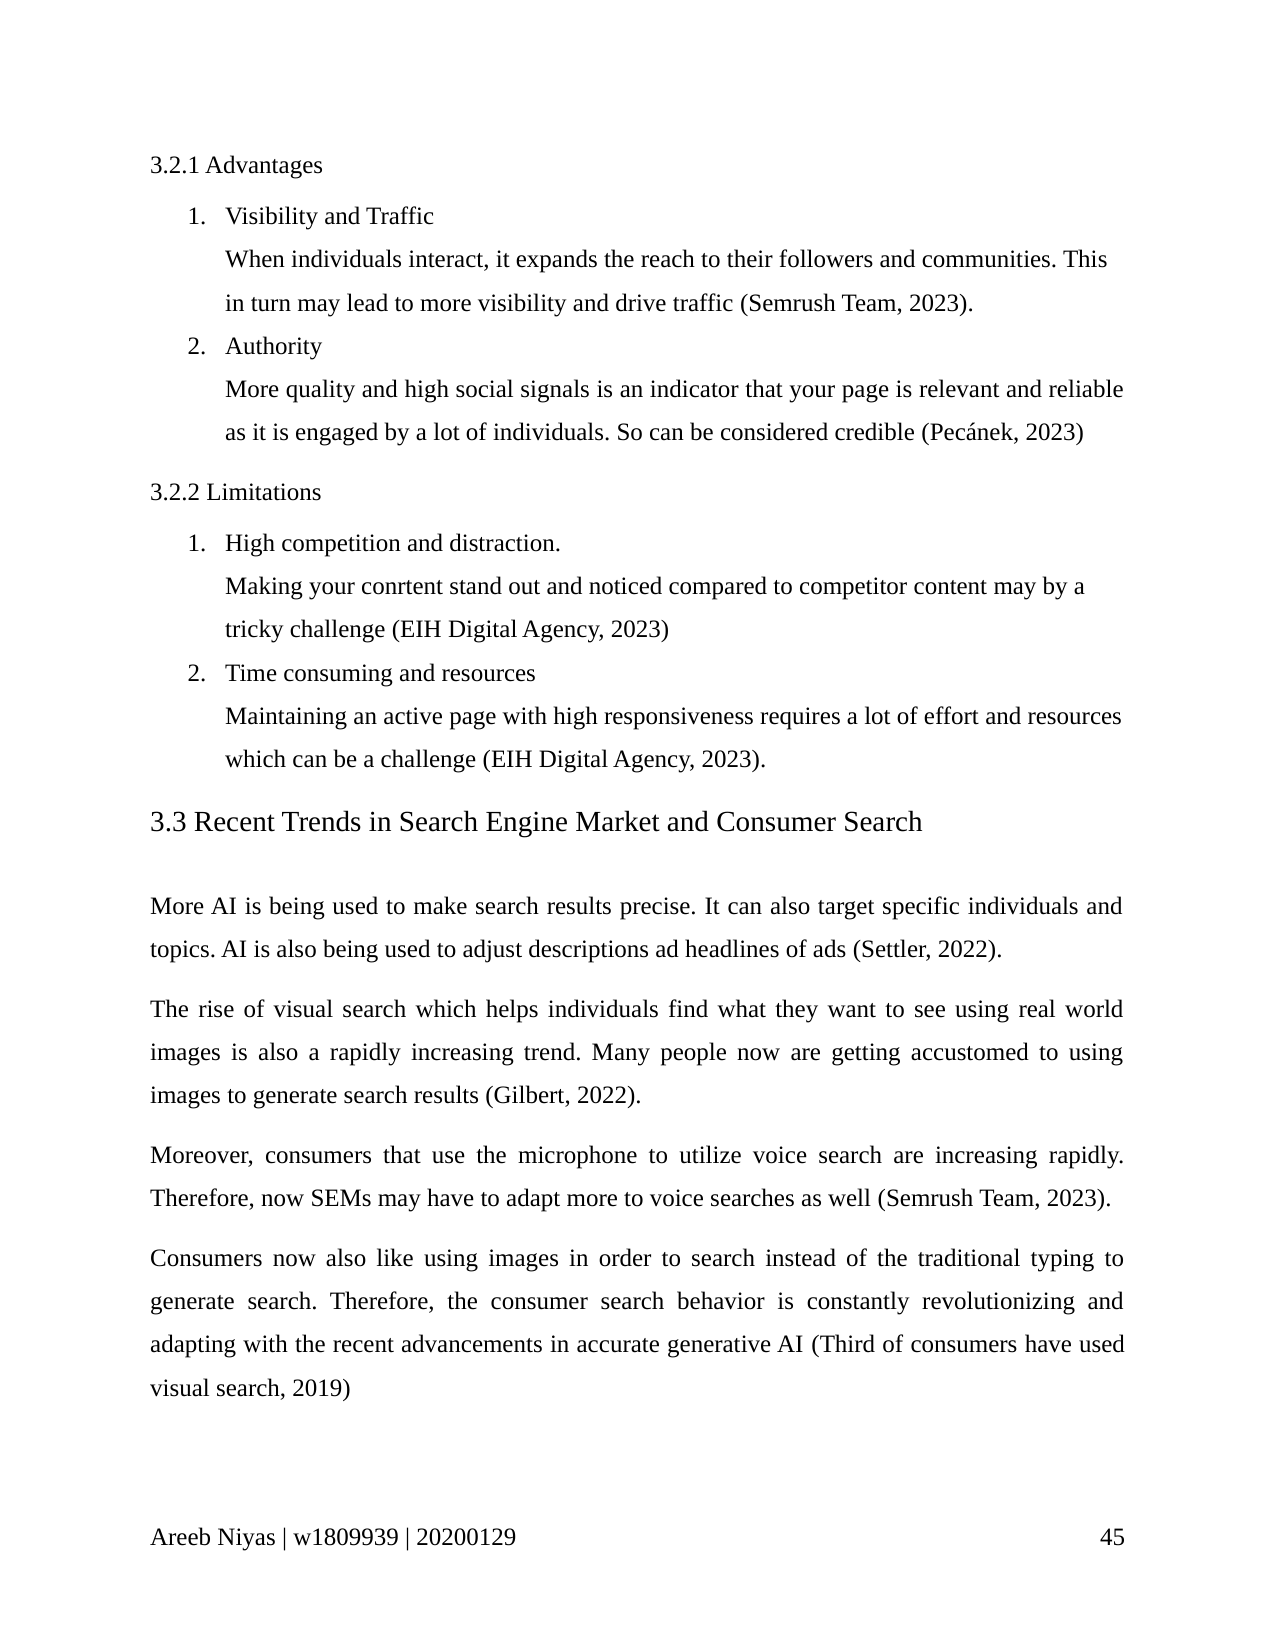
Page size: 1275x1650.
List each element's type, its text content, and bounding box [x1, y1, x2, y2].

list Visibility and Traffic When individuals interact, it expands the reach to their followers and communities. This in turn may lead to more visibility and drive traffic (Semrush Team, 2023). [187, 201, 1125, 316]
text Consumers now also like using images in order to search instead of the traditional typing to generate search. Therefore, the consumer search behavior is constantly revolutionizing and adapting with the recent advancements in accurate generative AI (Third of consumers have used visual search, 2019) [150, 1243, 1125, 1401]
subtitle 3.2.2 Limitations [150, 477, 1125, 506]
text The rise of visual search which helps individuals find what they want to see using real world images is also a rapidly increasing trend. Many people now are getting accustomed to using images to generate search results (Gilbert, 2022). [150, 994, 1125, 1109]
text More AI is being used to make search results precise. It can also target specific individuals and topics. AI is also being used to adjust descriptions ad headlines of ads (Settler, 2022). [150, 848, 1125, 963]
text Moreover, consumers that use the microphone to utilize voice search are increasing rapidly. Therefore, now SEMs may have to adapt more to voice searches as well (Semrush Team, 2023). [150, 1140, 1125, 1212]
list Authority More quality and high social signals is an indicator that your page is relevant and reliable as it is engaged by a lot of individuals. So can be considered credible (Pecánek, 2023) [187, 331, 1125, 446]
subtitle 3.2.1 Advantages [150, 150, 1125, 179]
list High competition and distraction. Making your conrtent stand out and noticed compared to competitor content may by a tricky challenge (EIH Digital Agency, 2023) [187, 528, 1125, 643]
list Time consuming and resources Maintaining an active page with high responsiveness requires a lot of effort and resources which can be a challenge (EIH Digital Agency, 2023). [187, 658, 1125, 773]
subtitle 3.3 Recent Trends in Search Engine Market and Consumer Search [150, 804, 1125, 837]
